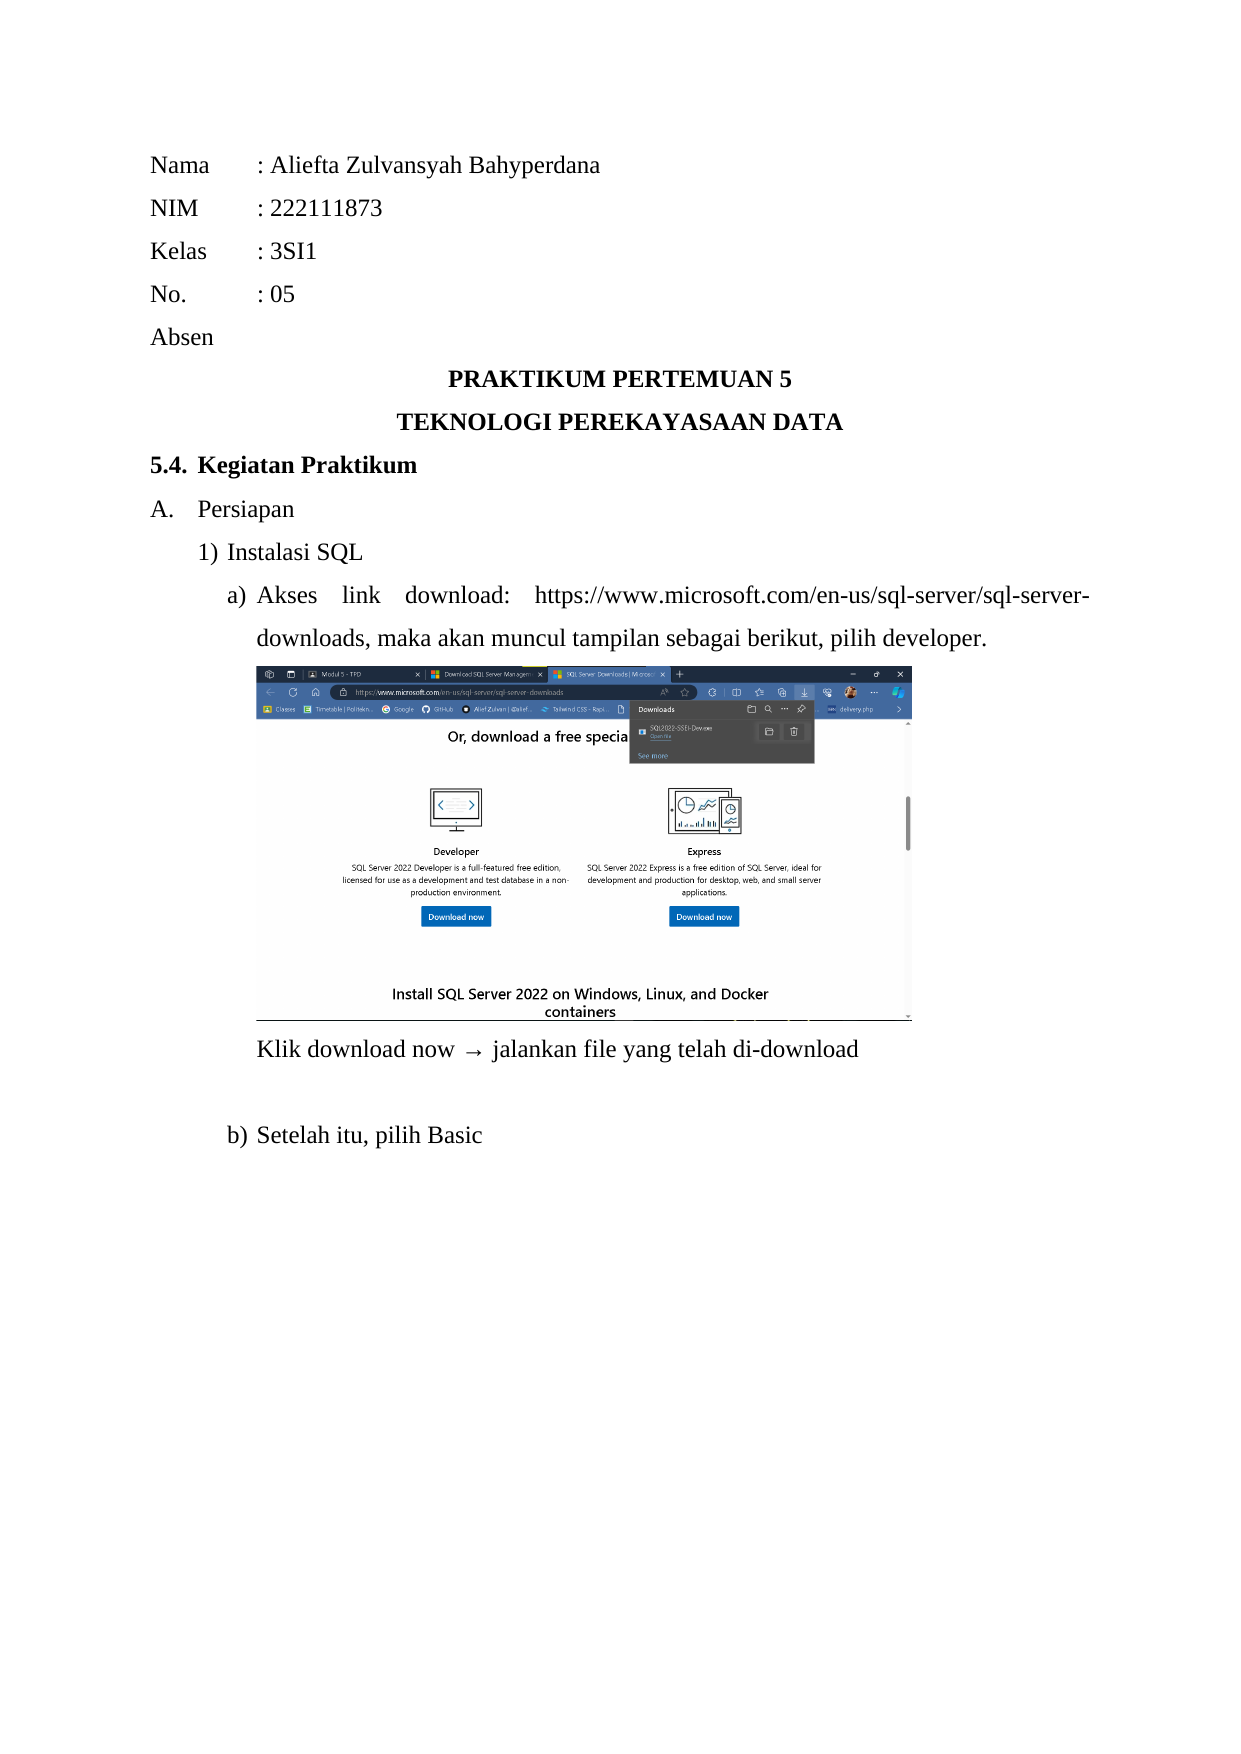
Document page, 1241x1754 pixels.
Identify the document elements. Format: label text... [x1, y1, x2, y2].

list Persiapan [150, 494, 1090, 522]
list Klik download now → jalankan file yang telah di-download [256, 1034, 1090, 1063]
list Kegiatan Praktikum [150, 451, 1090, 479]
table_header Nama NIM Kelas No. Absen [150, 150, 257, 364]
picture [256, 666, 912, 1021]
text TEKNOLOGI PEREKAYASAAN DATA [150, 407, 1090, 436]
list Instalasi SQL [197, 537, 1090, 566]
text PRAKTIKUM PERTEMUAN 5 [150, 364, 1090, 393]
list Setelah itu, pilih Basic [227, 1121, 1090, 1149]
table_header : Aliefta Zulvansyah Bahyperdana : 222111873 : 3SI1 : 05 [257, 150, 601, 364]
list Akses link download: https://www.microsoft.com/en-us/sql-server/sql-server-downloads, maka akan muncul tampilan sebagai berikut, pilih developer. [227, 580, 1090, 652]
